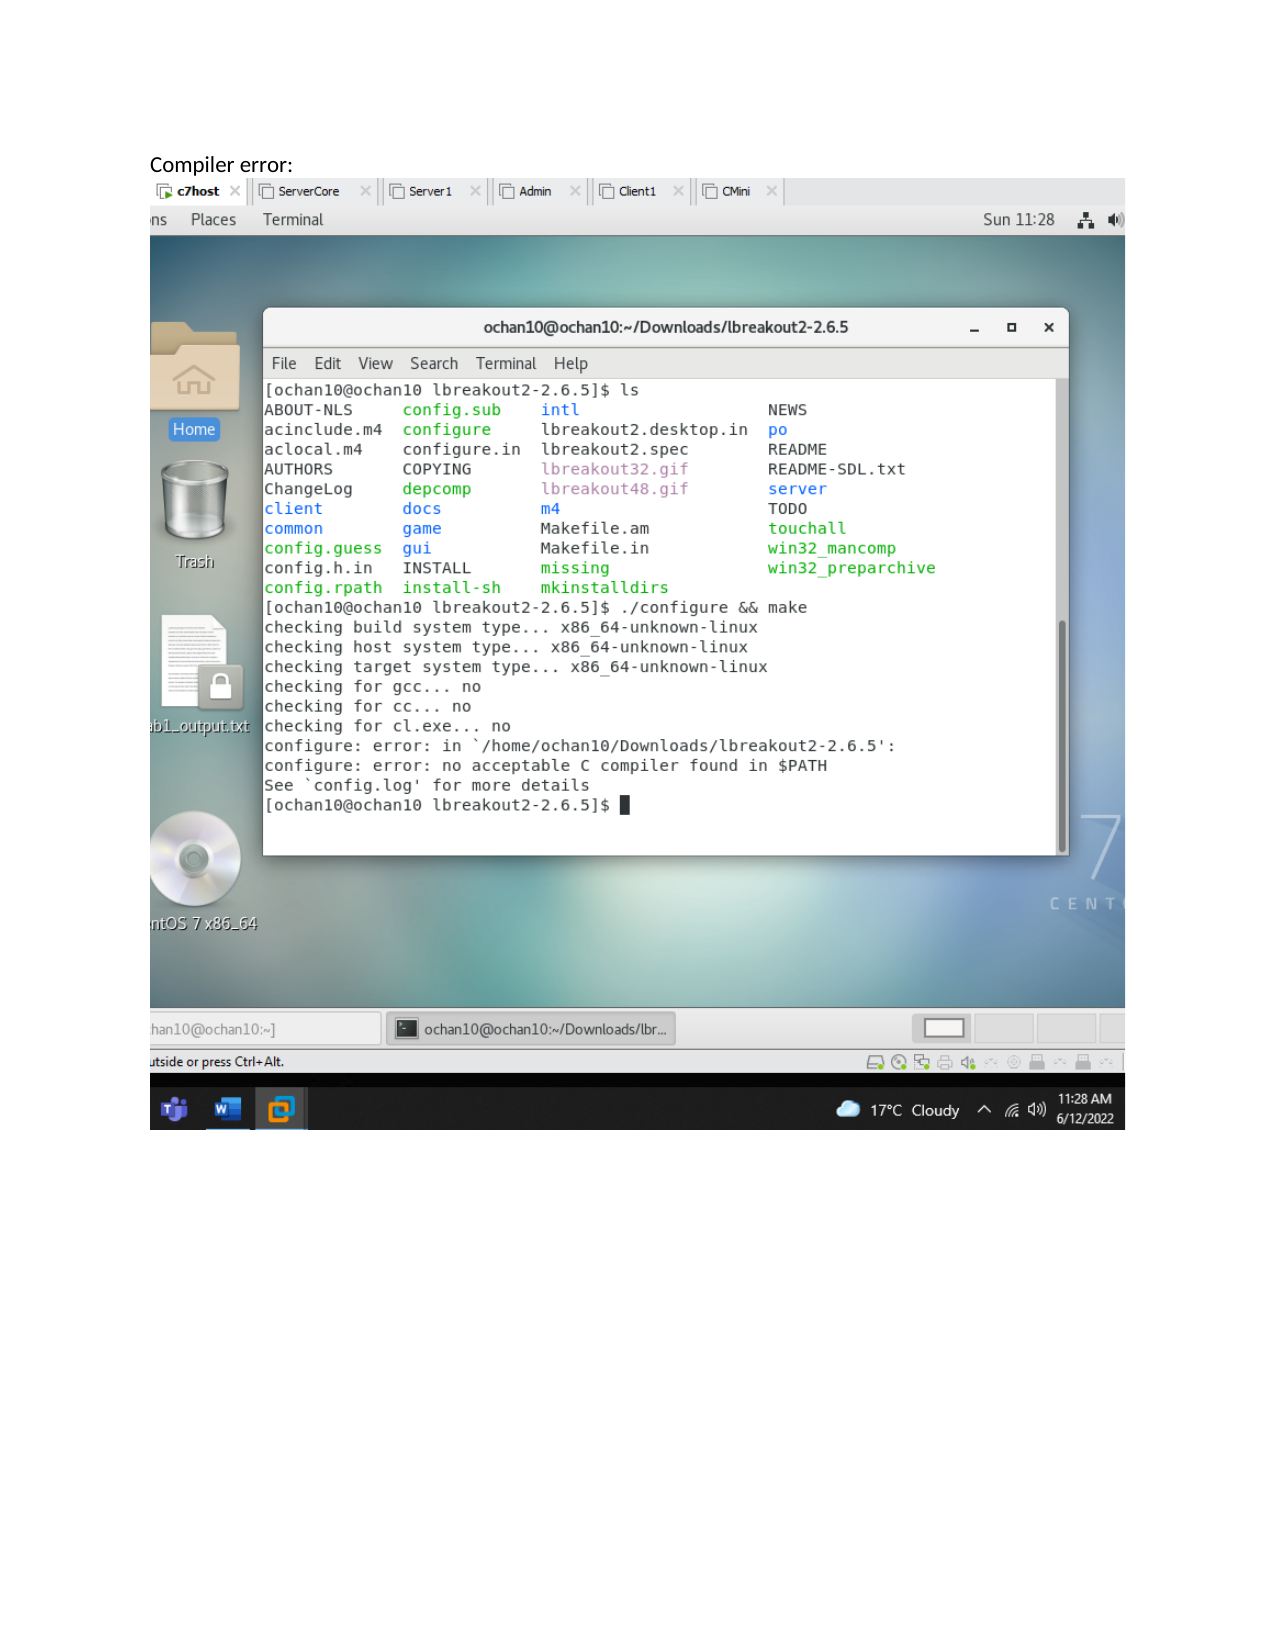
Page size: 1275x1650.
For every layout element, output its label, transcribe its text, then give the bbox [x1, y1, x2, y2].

text Compiler error: [150, 150, 1125, 178]
picture [150, 178, 1125, 1130]
